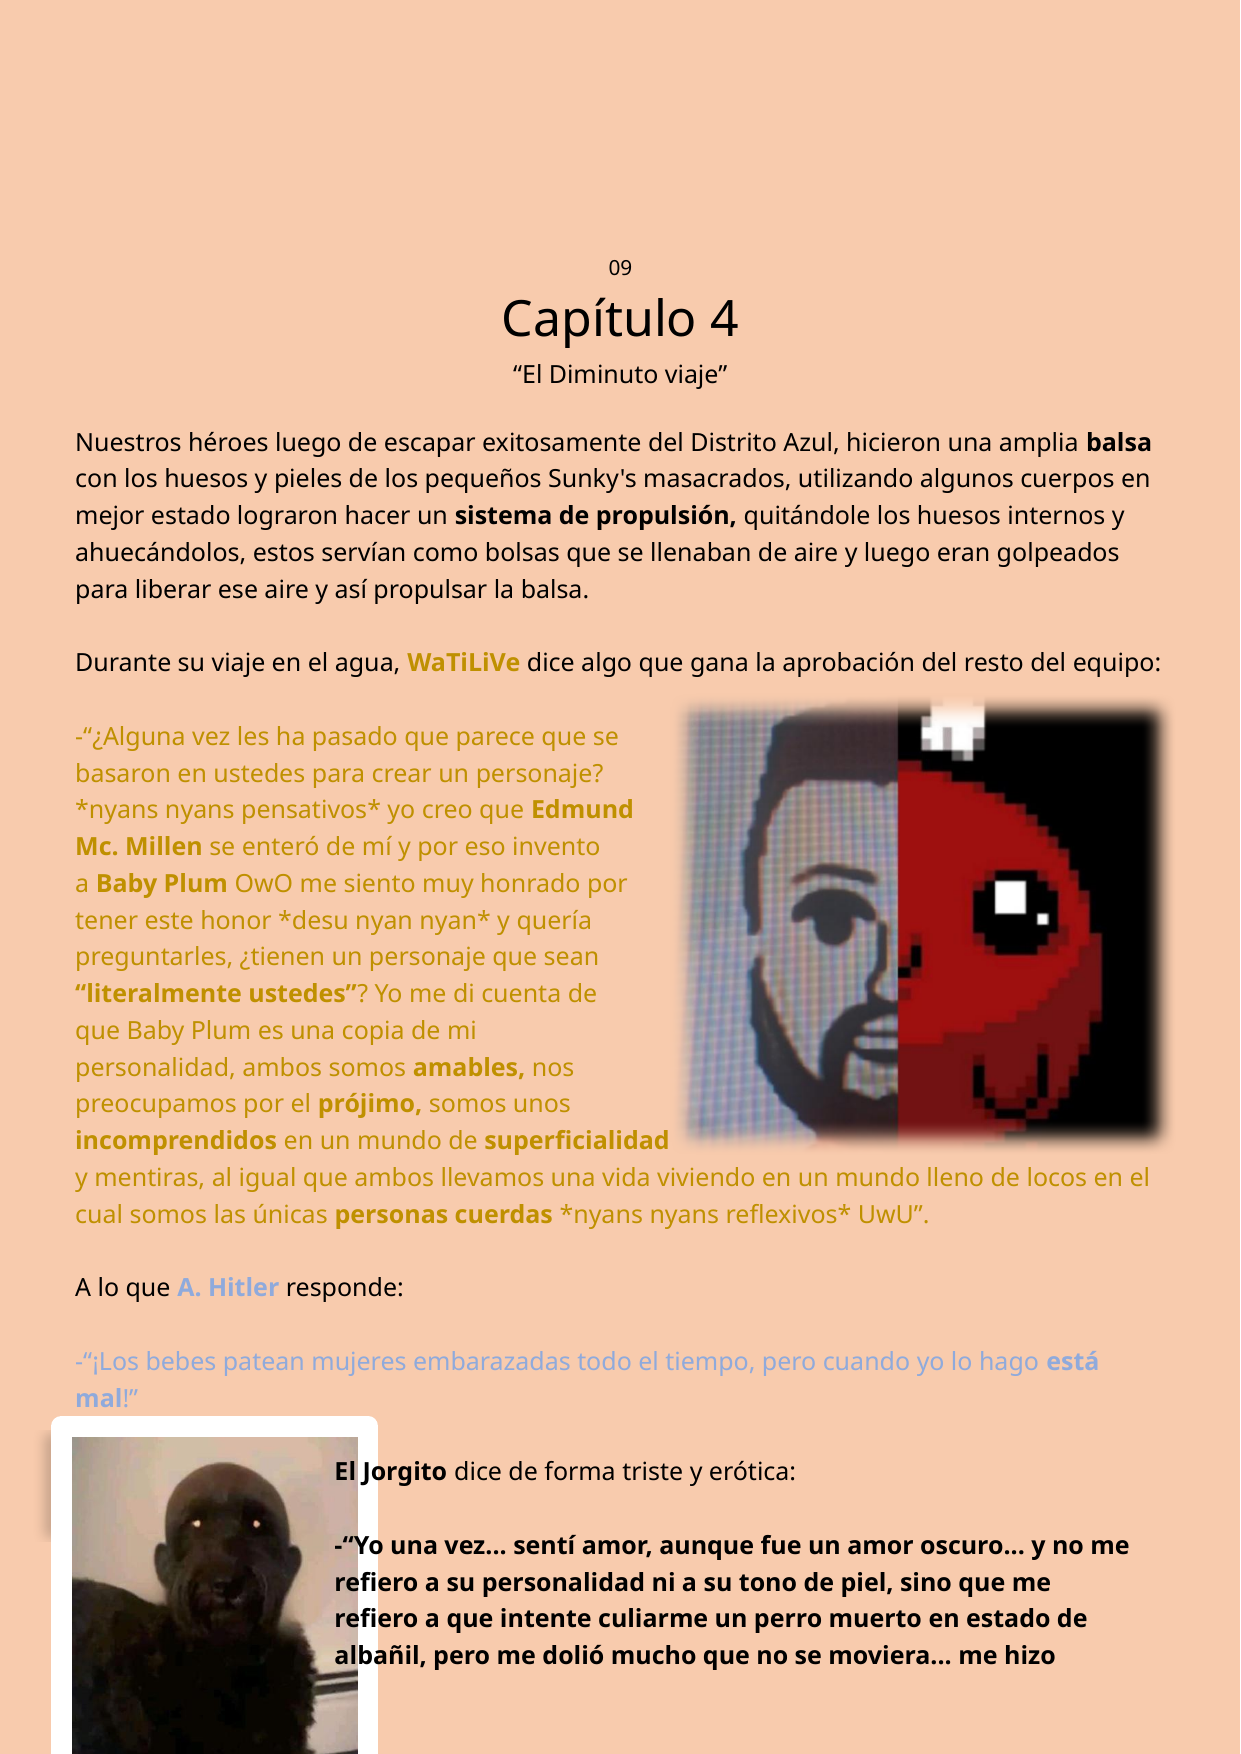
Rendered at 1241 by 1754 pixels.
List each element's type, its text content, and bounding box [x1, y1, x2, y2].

text incomprendidos en un mundo de superficialidad [75, 1123, 1165, 1157]
text Durante su viaje en el agua, WaTiLiVe dice algo que gana la aprobación del resto del equipo: [75, 645, 1165, 679]
text preguntarles, ¿tienen un personaje que sean [75, 939, 1165, 973]
text personalidad, ambos somos amables, nos [75, 1049, 1165, 1083]
text preocupamos por el prójimo, somos unos [75, 1086, 1165, 1120]
text tener este honor *desu nyan nyan* y quería [75, 902, 1165, 936]
text albañil, pero me dolió mucho que no se moviera... me hizo [75, 1638, 1165, 1672]
text basaron en ustedes para crear un personaje? [75, 755, 1165, 789]
picture [72, 1437, 358, 1754]
text -“Yo una vez... sentí amor, aunque fue un amor oscuro... y no me [75, 1527, 1165, 1561]
text El Jorgito dice de forma triste y erótica: [75, 1454, 1165, 1488]
text a Baby Plum OwO me siento muy honrado por [75, 866, 1165, 899]
text *nyans nyans pensativos* yo creo que Edmund [75, 792, 1165, 826]
text -“¿Alguna vez les ha pasado que parece que se [75, 718, 1165, 752]
text Capítulo 4 [75, 283, 1165, 351]
text Mc. Millen se enteró de mí y por eso invento [75, 829, 1165, 863]
text refiero a que intente culiarme un perro muerto en estado de [75, 1601, 1165, 1635]
text y mentiras, al igual que ambos llevamos una vida viviendo en un mundo lleno de locos en el cual somos las únicas personas cuerdas *nyans nyans reflexivos* UwU”. [75, 1160, 1165, 1231]
text que Baby Plum es una copia de mi [75, 1013, 1165, 1047]
text “literalmente ustedes”? Yo me di cuenta de [75, 976, 1165, 1010]
text “El Diminuto viaje” [75, 357, 1165, 391]
text refiero a su personalidad ni a su tono de piel, sino que me [75, 1564, 1165, 1598]
text -“¡Los bebes patean mujeres embarazadas todo el tiempo, pero cuando yo lo hago está mal!” [75, 1343, 1165, 1414]
text 09 [75, 253, 1165, 281]
text A lo que A. Hitler responde: [75, 1270, 1165, 1304]
text Nuestros héroes luego de escapar exitosamente del Distrito Azul, hicieron una amplia balsa con los huesos y pieles de los pequeños Sunky's masacrados, utilizando algunos cuerpos en mejor estado lograron hacer un sistema de propulsión, quitándole los huesos internos y ahuecándolos, estos servían como bolsas que se llenaban de aire y luego eran golpeados para liberar ese aire y así propulsar la balsa. [75, 424, 1165, 605]
